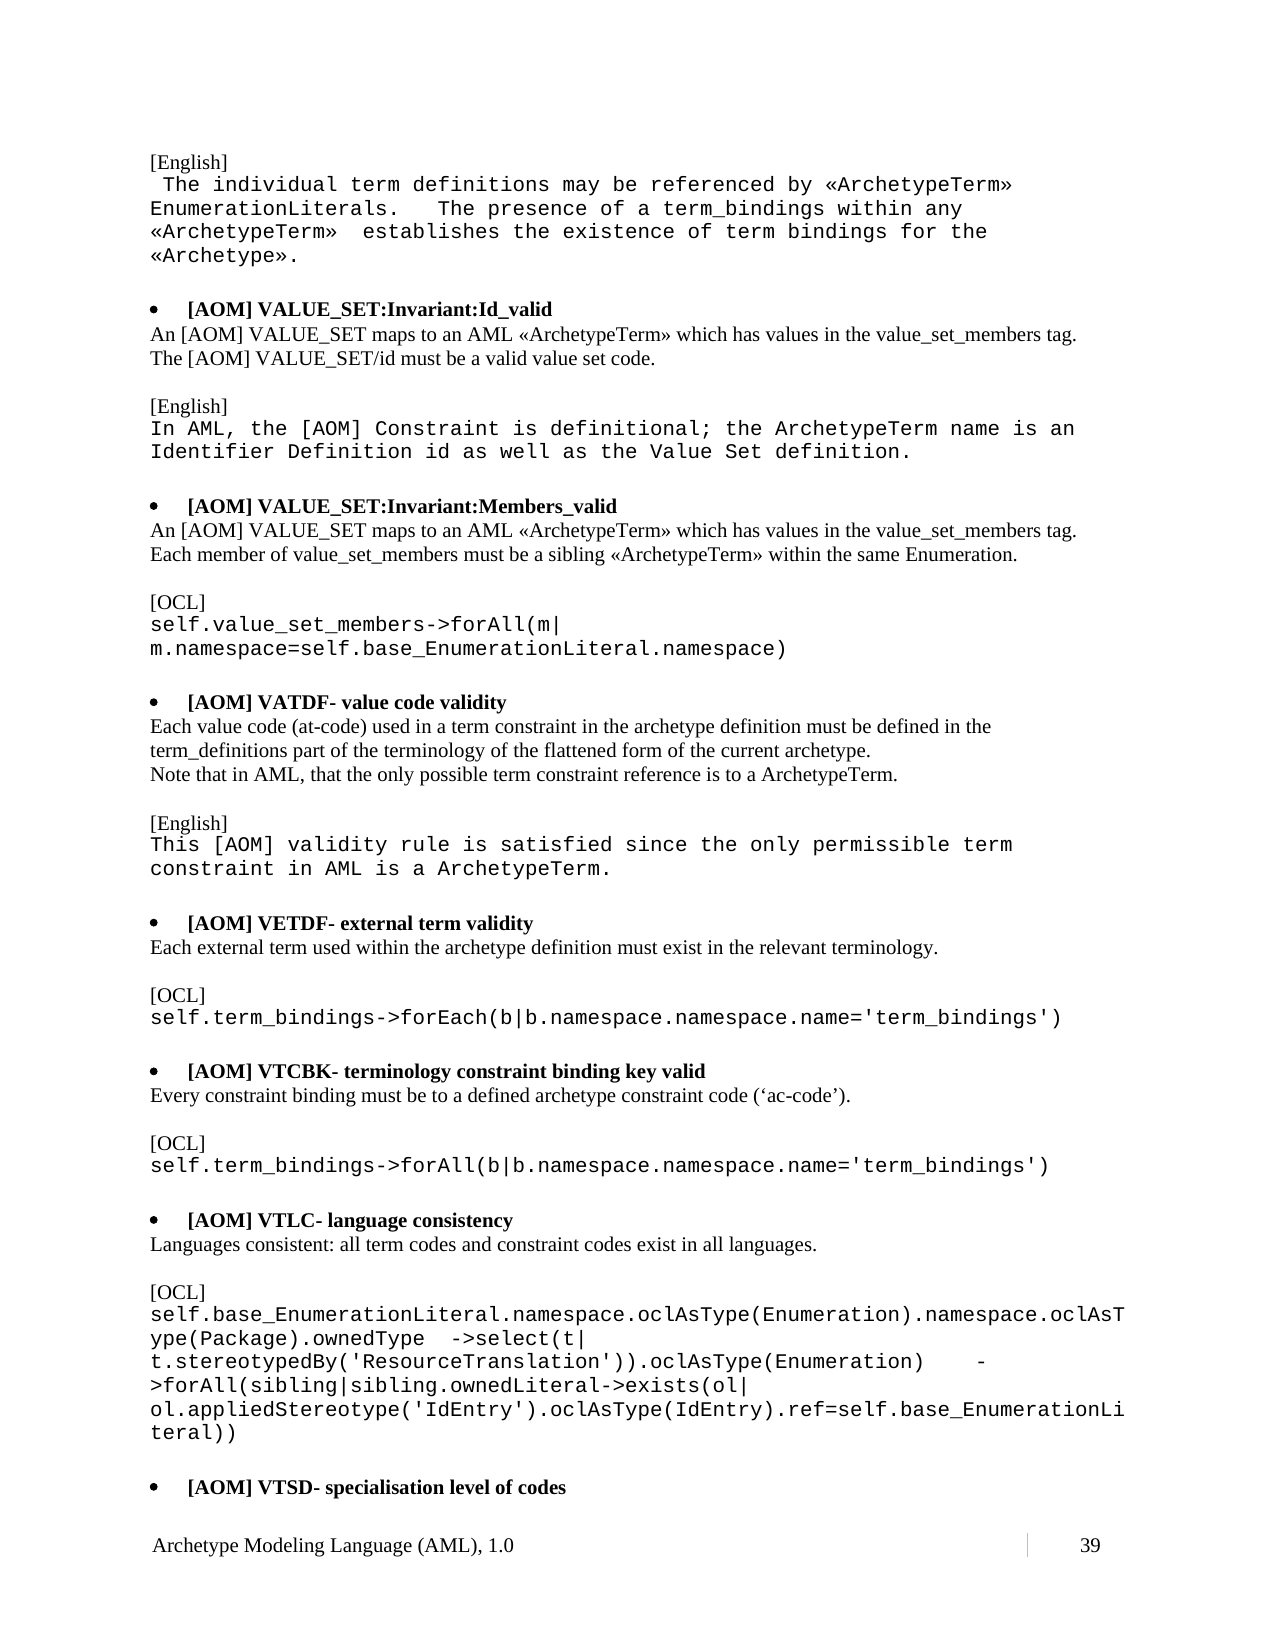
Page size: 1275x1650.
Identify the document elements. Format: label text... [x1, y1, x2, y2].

list [AOM] VETDF- external term validity [150, 911, 1125, 934]
text Each value code (at-code) used in a term constraint in the archetype definition must be defined in the term_definitions part of the terminology of the flattened form of the current archetype. [150, 714, 1125, 762]
list [AOM] VALUE_SET:Invariant:Members_valid [150, 494, 1125, 518]
text self.term_bindings->forAll(b|b.namespace.namespace.name='term_bindings') [150, 1155, 1125, 1179]
text An [AOM] VALUE_SET maps to an AML «ArchetypeTerm» which has values in the value_set_members tag. Each member of value_set_members must be a sibling «ArchetypeTerm» within the same Enumeration. [150, 518, 1125, 566]
list [AOM] VTSD- specialisation level of codes [150, 1475, 1125, 1499]
text self.base_EnumerationLiteral.namespace.oclAsType(Enumeration).namespace.oclAsType(Package).ownedType ->select(t|t.stereotypedBy('ResourceTranslation')).oclAsType(Enumeration) ->forAll(sibling|sibling.ownedLiteral->exists(ol|ol.appliedStereotype('IdEntry').oclAsType(IdEntry).ref=self.base_EnumerationLiteral)) [150, 1304, 1125, 1446]
text In AML, the [AOM] Constraint is definitional; the ArchetypeTerm name is an Identifier Definition id as well as the Value Set definition. [150, 418, 1125, 465]
text Every constraint binding must be to a defined archetype constraint code (‘ac-code’). [150, 1083, 1125, 1107]
text The individual term definitions may be referenced by «ArchetypeTerm» EnumerationLiterals. The presence of a term_bindings within any «ArchetypeTerm» establishes the existence of term bindings for the «Archetype». [150, 174, 1125, 269]
text [English] [150, 150, 1125, 174]
text Each external term used within the archetype definition must exist in the relevant terminology. [150, 934, 1125, 959]
text [OCL] [150, 1131, 1125, 1155]
text [English] [150, 810, 1125, 834]
list [AOM] VTCBK- terminology constraint binding key valid [150, 1059, 1125, 1083]
text Note that in AML, that the only possible term constraint reference is to a ArchetypeTerm. [150, 762, 1125, 786]
text [OCL] [150, 590, 1125, 614]
text self.value_set_members->forAll(m|m.namespace=self.base_EnumerationLiteral.namespace) [150, 614, 1125, 661]
text Languages consistent: all term codes and constraint codes exist in all languages. [150, 1232, 1125, 1256]
list [AOM] VALUE_SET:Invariant:Id_valid [150, 297, 1125, 321]
text An [AOM] VALUE_SET maps to an AML «ArchetypeTerm» which has values in the value_set_members tag. The [AOM] VALUE_SET/id must be a valid value set code. [150, 321, 1125, 369]
text [OCL] [150, 1280, 1125, 1304]
text self.term_bindings->forEach(b|b.namespace.namespace.name='term_bindings') [150, 1007, 1125, 1030]
text [OCL] [150, 983, 1125, 1007]
text [English] [150, 394, 1125, 418]
list [AOM] VTLC- language consistency [150, 1208, 1125, 1232]
list [AOM] VATDF- value code validity [150, 690, 1125, 714]
text This [AOM] validity rule is satisfied since the only permissible term constraint in AML is a ArchetypeTerm. [150, 834, 1125, 882]
